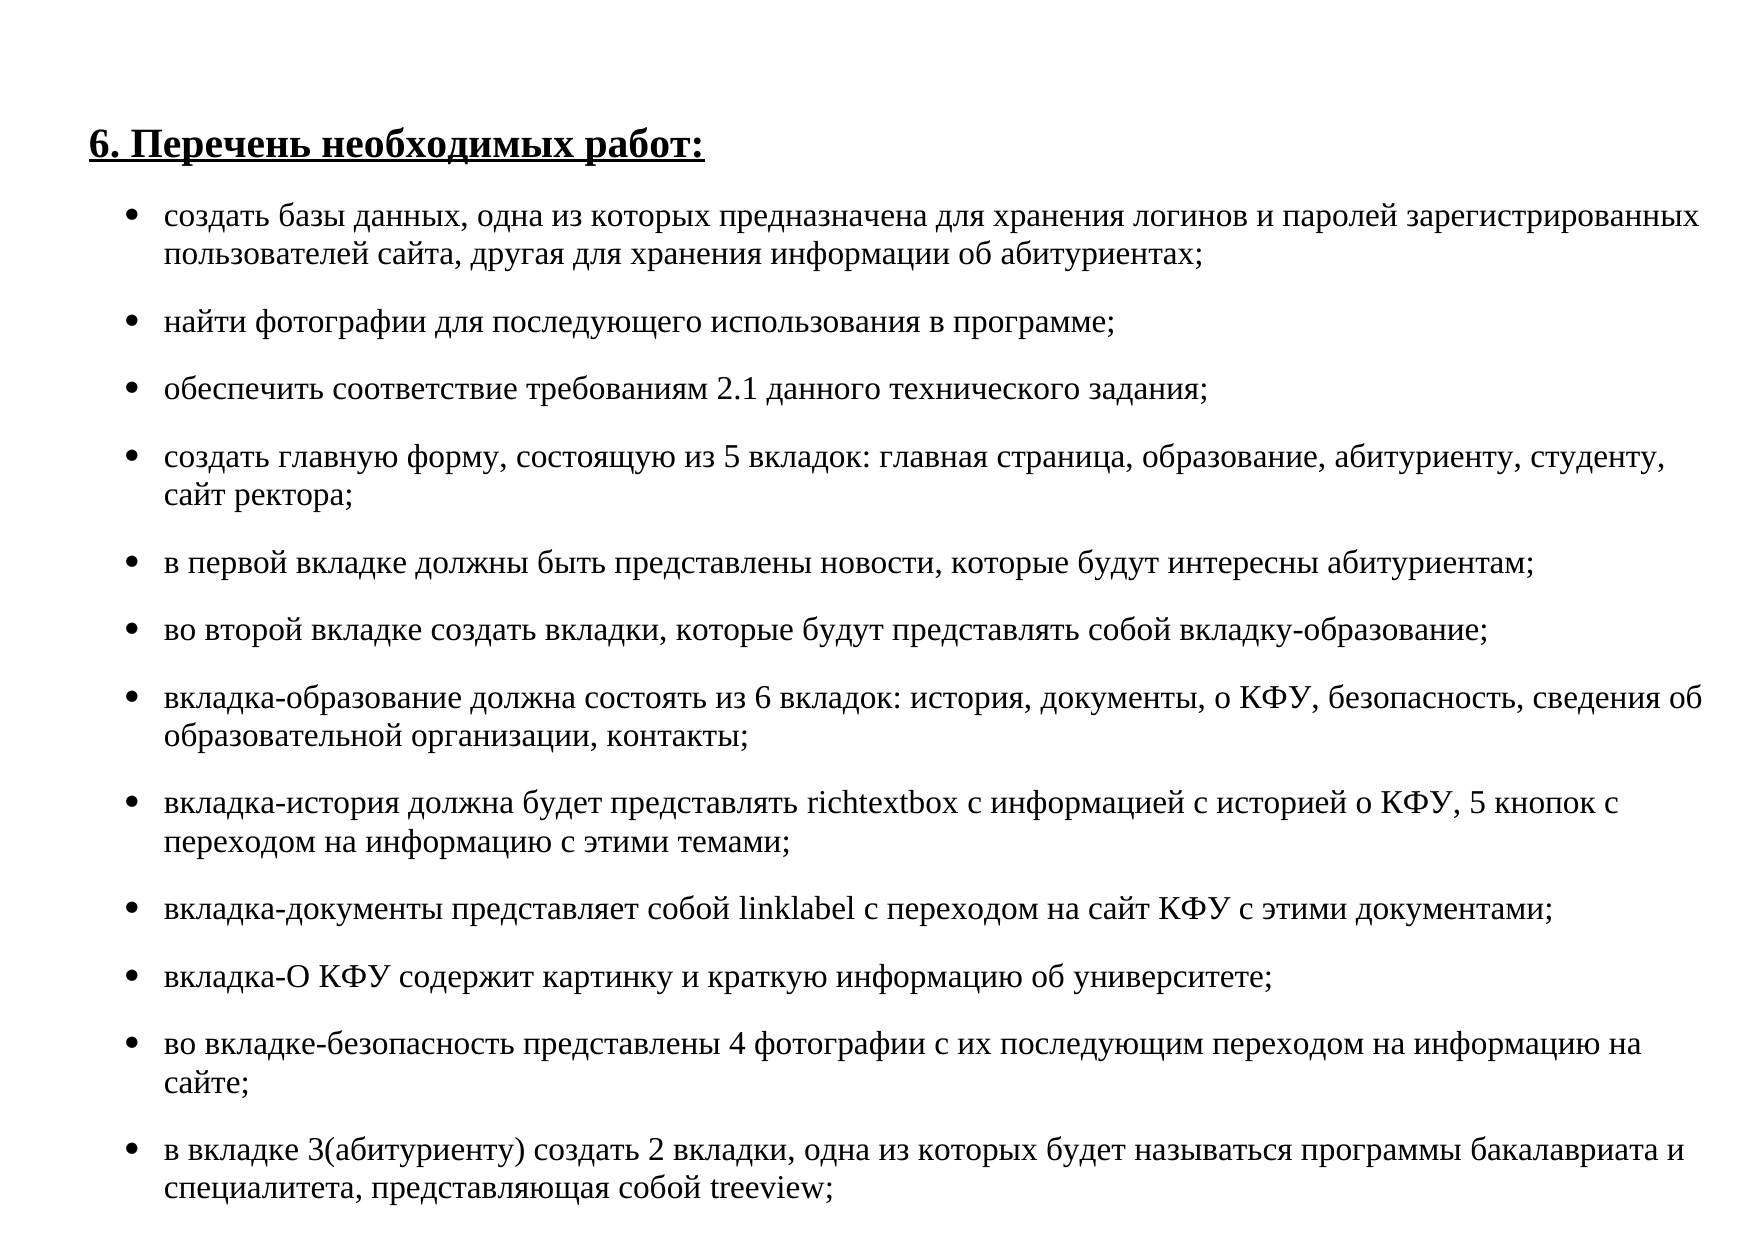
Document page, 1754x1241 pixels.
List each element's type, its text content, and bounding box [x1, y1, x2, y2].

list во второй вкладке создать вкладки, которые будут представлять собой вкладку-образование; [126, 609, 1709, 648]
list вкладка-документы представляет собой linklabel с переходом на сайт КФУ с этими документами; [126, 888, 1709, 927]
list обеспечить соответствие требованиям 2.1 данного технического задания; [126, 368, 1709, 407]
list вкладка-история должна будет представлять richtextbox с информацией с историей о КФУ, 5 кнопок с переходом на информацию с этими темами; [126, 783, 1709, 859]
list в вкладке 3(абитуриенту) создать 2 вкладки, одна из которых будет называться программы бакалавриата и специалитета, представляющая собой treeview; [126, 1129, 1709, 1206]
list во вкладке-безопасность представлены 4 фотографии с их последующим переходом на информацию на сайте; [126, 1023, 1709, 1100]
list в первой вкладке должны быть представлены новости, которые будут интересны абитуриентам; [126, 542, 1709, 580]
list создать базы данных, одна из которых предназначена для хранения логинов и паролей зарегистрированных пользователей сайта, другая для хранения информации об абитуриентах; [126, 195, 1709, 272]
list вкладка-образование должна состоять из 6 вкладок: история, документы, о КФУ, безопасность, сведения об образовательной организации, контакты; [126, 677, 1709, 753]
text 6. Перечень необходимых работ: [89, 118, 1709, 166]
list создать главную форму, состоящую из 5 вкладок: главная страница, образование, абитуриенту, студенту, сайт ректора; [126, 436, 1709, 513]
list вкладка-О КФУ содержит картинку и краткую информацию об университете; [126, 956, 1709, 994]
list найти фотографии для последующего использования в программе; [126, 301, 1709, 339]
